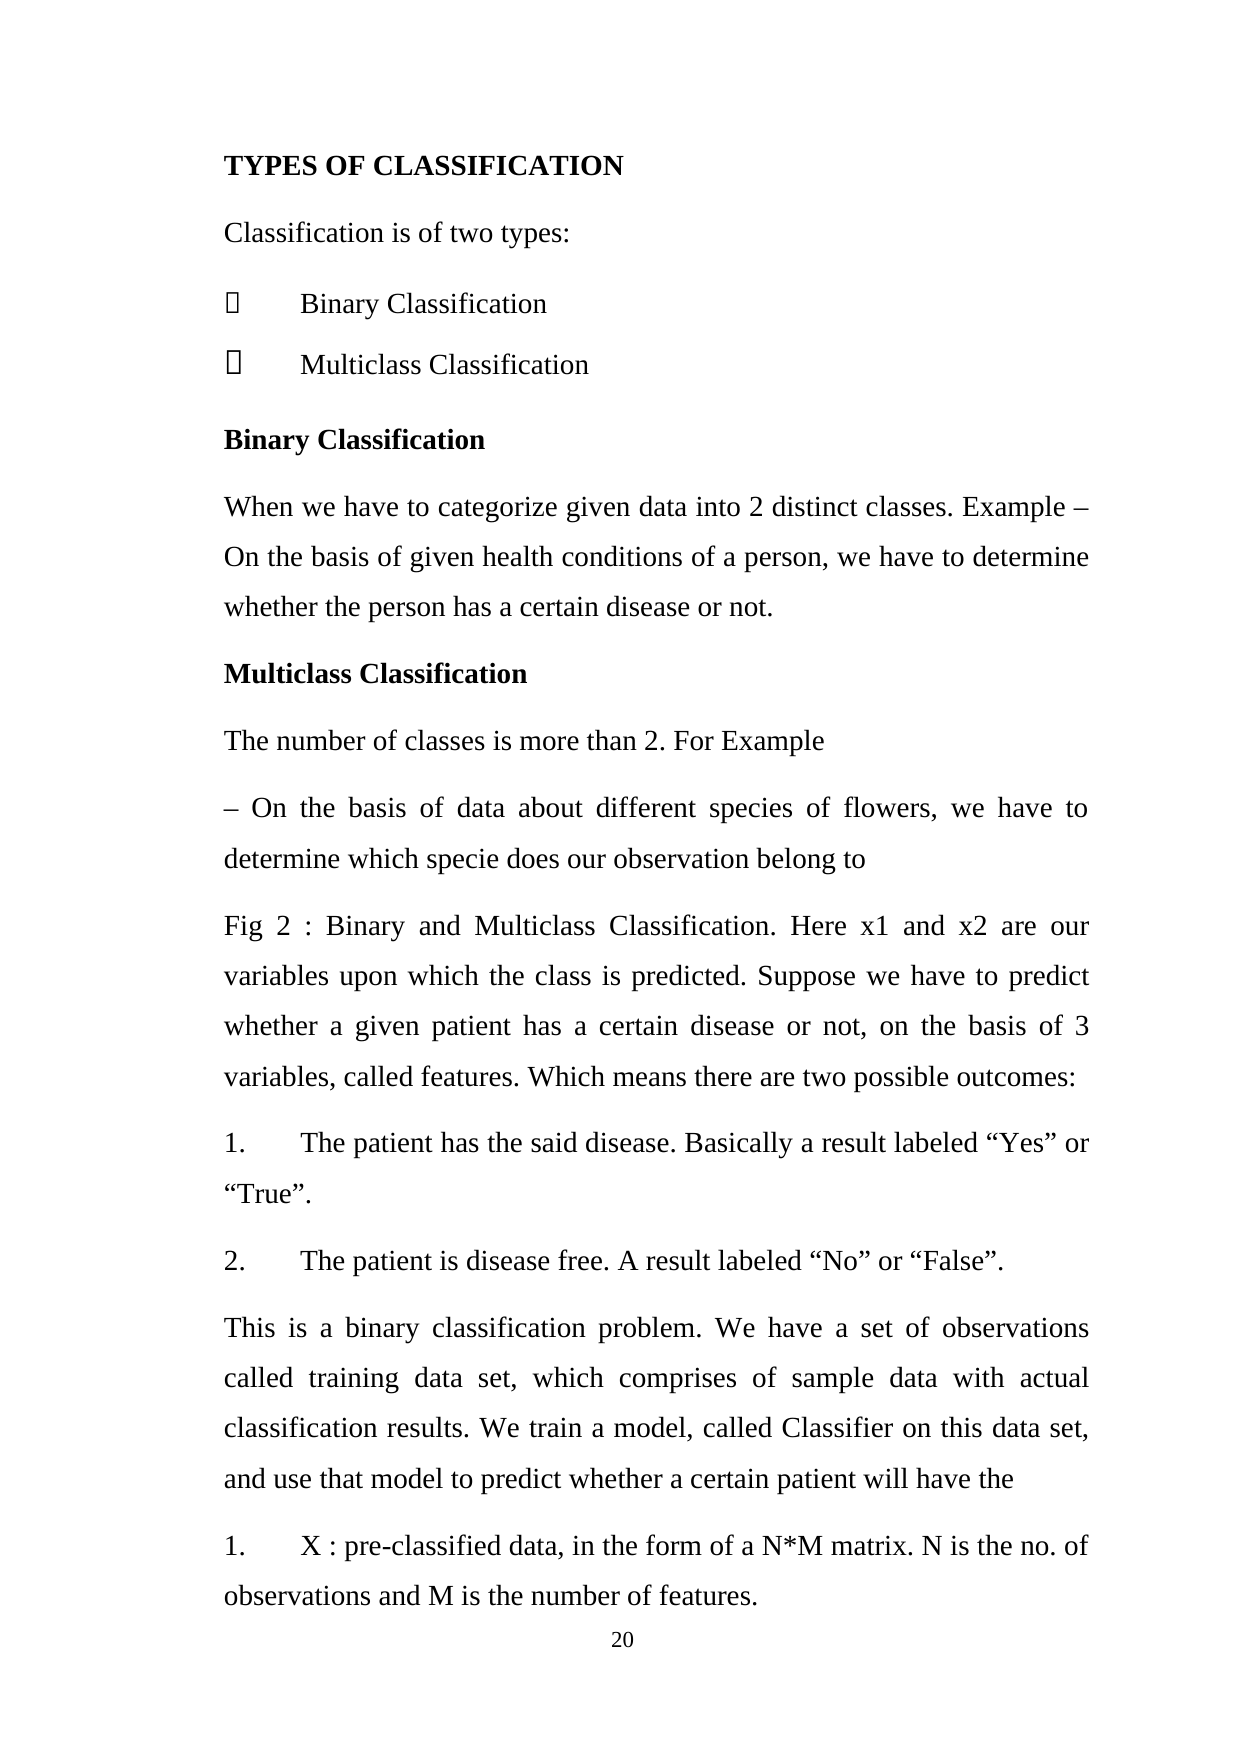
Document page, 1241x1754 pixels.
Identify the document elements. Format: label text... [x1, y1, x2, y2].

list Binary Classification [224, 282, 1105, 322]
text The number of classes is more than 2. For Example [224, 723, 1105, 757]
list Multiclass Classification [224, 339, 1105, 384]
subtitle TYPES OF CLASSIFICATION [224, 148, 1105, 182]
text – On the basis of data about different species of flowers, we have to determine which specie does our observation belong to [224, 791, 1089, 874]
list The patient has the said disease. Basically a result labeled “Yes” or “True”. [224, 1126, 1090, 1210]
list The patient is disease free. A result labeled “No” or “False”. [224, 1243, 1105, 1276]
text Fig 2 : Binary and Multiclass Classification. Here x1 and x2 are our variables upon which the class is predicted. Suppose we have to predict whether a given patient has a certain disease or not, on the basis of 3 variables, called features. Which means there are two possible outcomes: [224, 908, 1091, 1092]
text This is a binary classification problem. We have a set of observations called training data set, which comprises of sample data with actual classification results. We train a model, called Classifier on this data set, and use that model to predict whether a certain patient will have the [224, 1310, 1091, 1494]
list X : pre-classified data, in the form of a N*M matrix. N is the no. of observations and M is the number of features. [224, 1528, 1090, 1612]
subtitle Binary Classification [224, 422, 1105, 455]
text When we have to categorize given data into 2 distinct classes. Example – On the basis of given health conditions of a person, we have to determine whether the person has a certain disease or not. [224, 489, 1091, 623]
subtitle Multiclass Classification [224, 656, 1105, 690]
text Classification is of two types: [224, 215, 1105, 249]
